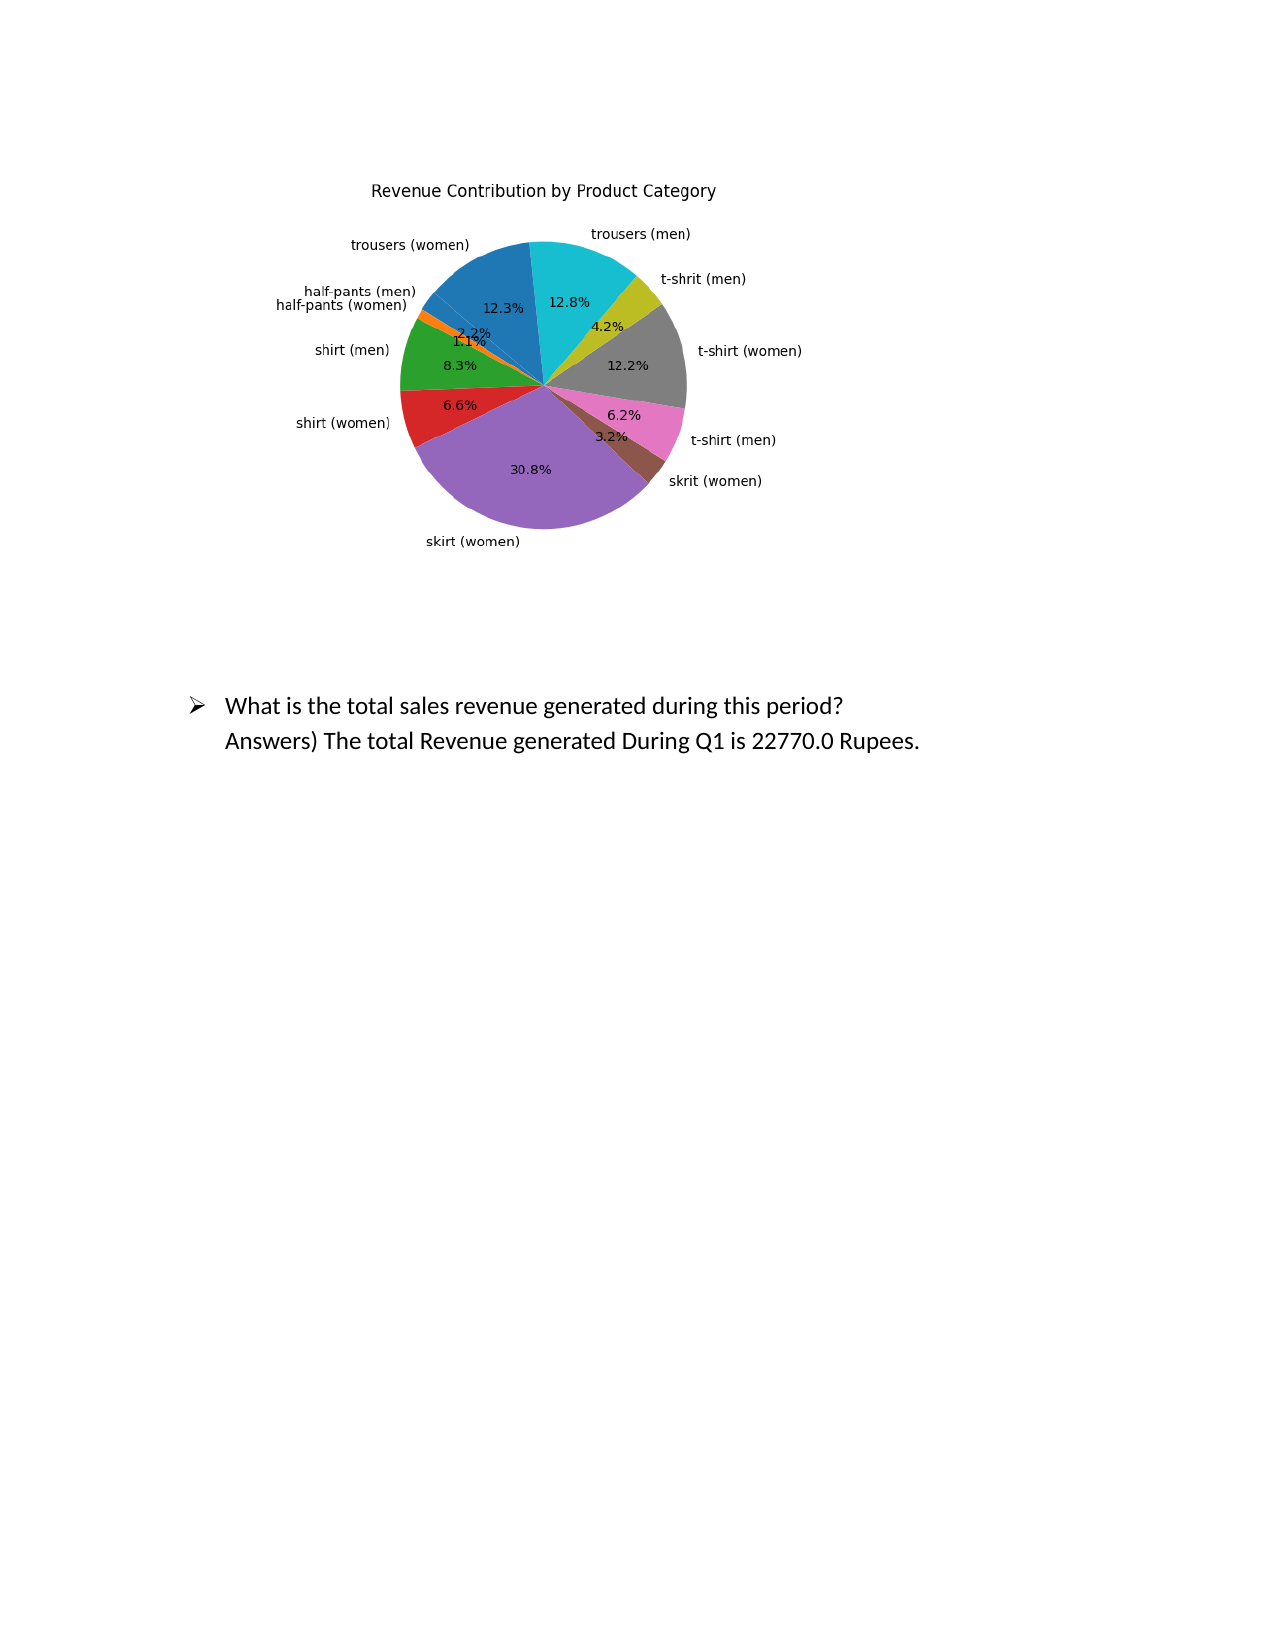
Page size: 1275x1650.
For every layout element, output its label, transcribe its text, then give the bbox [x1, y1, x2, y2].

picture [225, 150, 846, 616]
list Answers) The total Revenue generated During Q1 is 22770.0 Rupees. [225, 725, 1125, 756]
list What is the total sales revenue generated during this period? [187, 690, 1125, 721]
